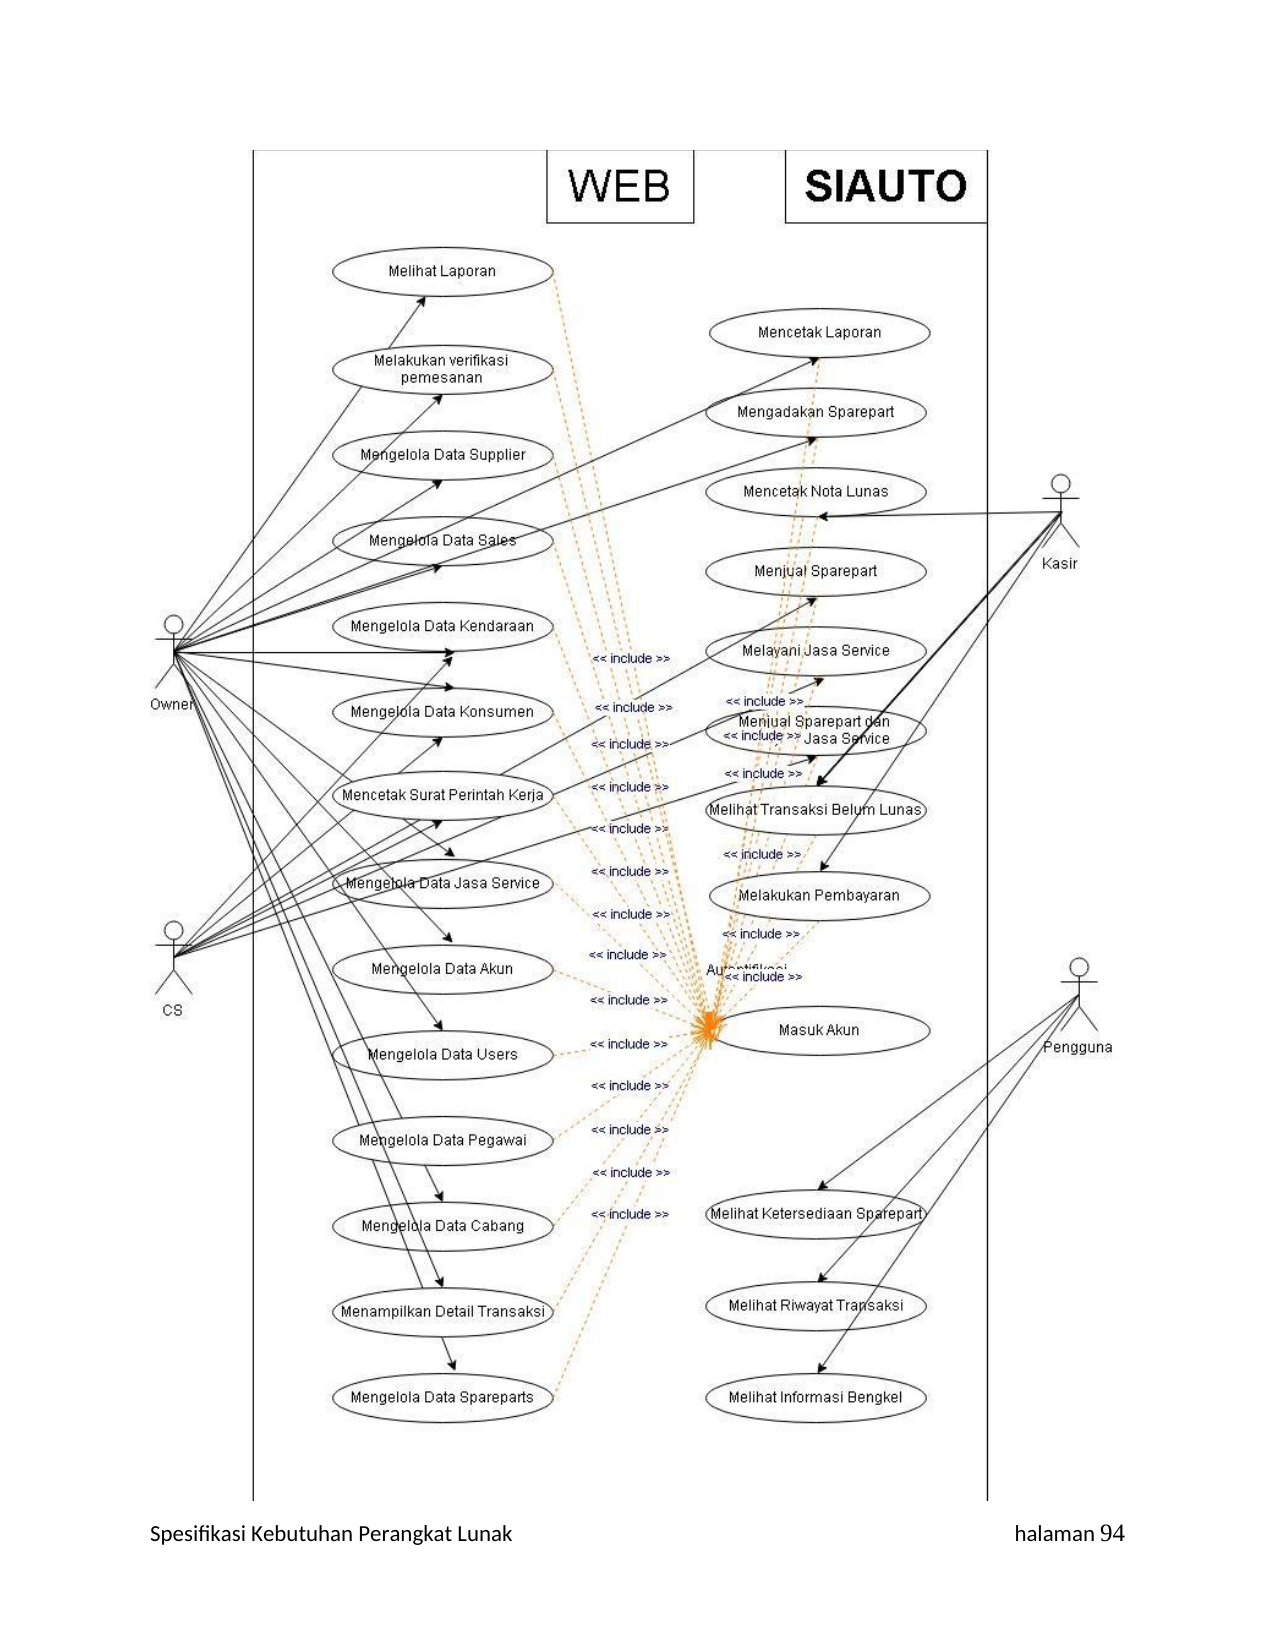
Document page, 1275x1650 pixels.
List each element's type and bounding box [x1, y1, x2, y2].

picture [150, 150, 1113, 1501]
